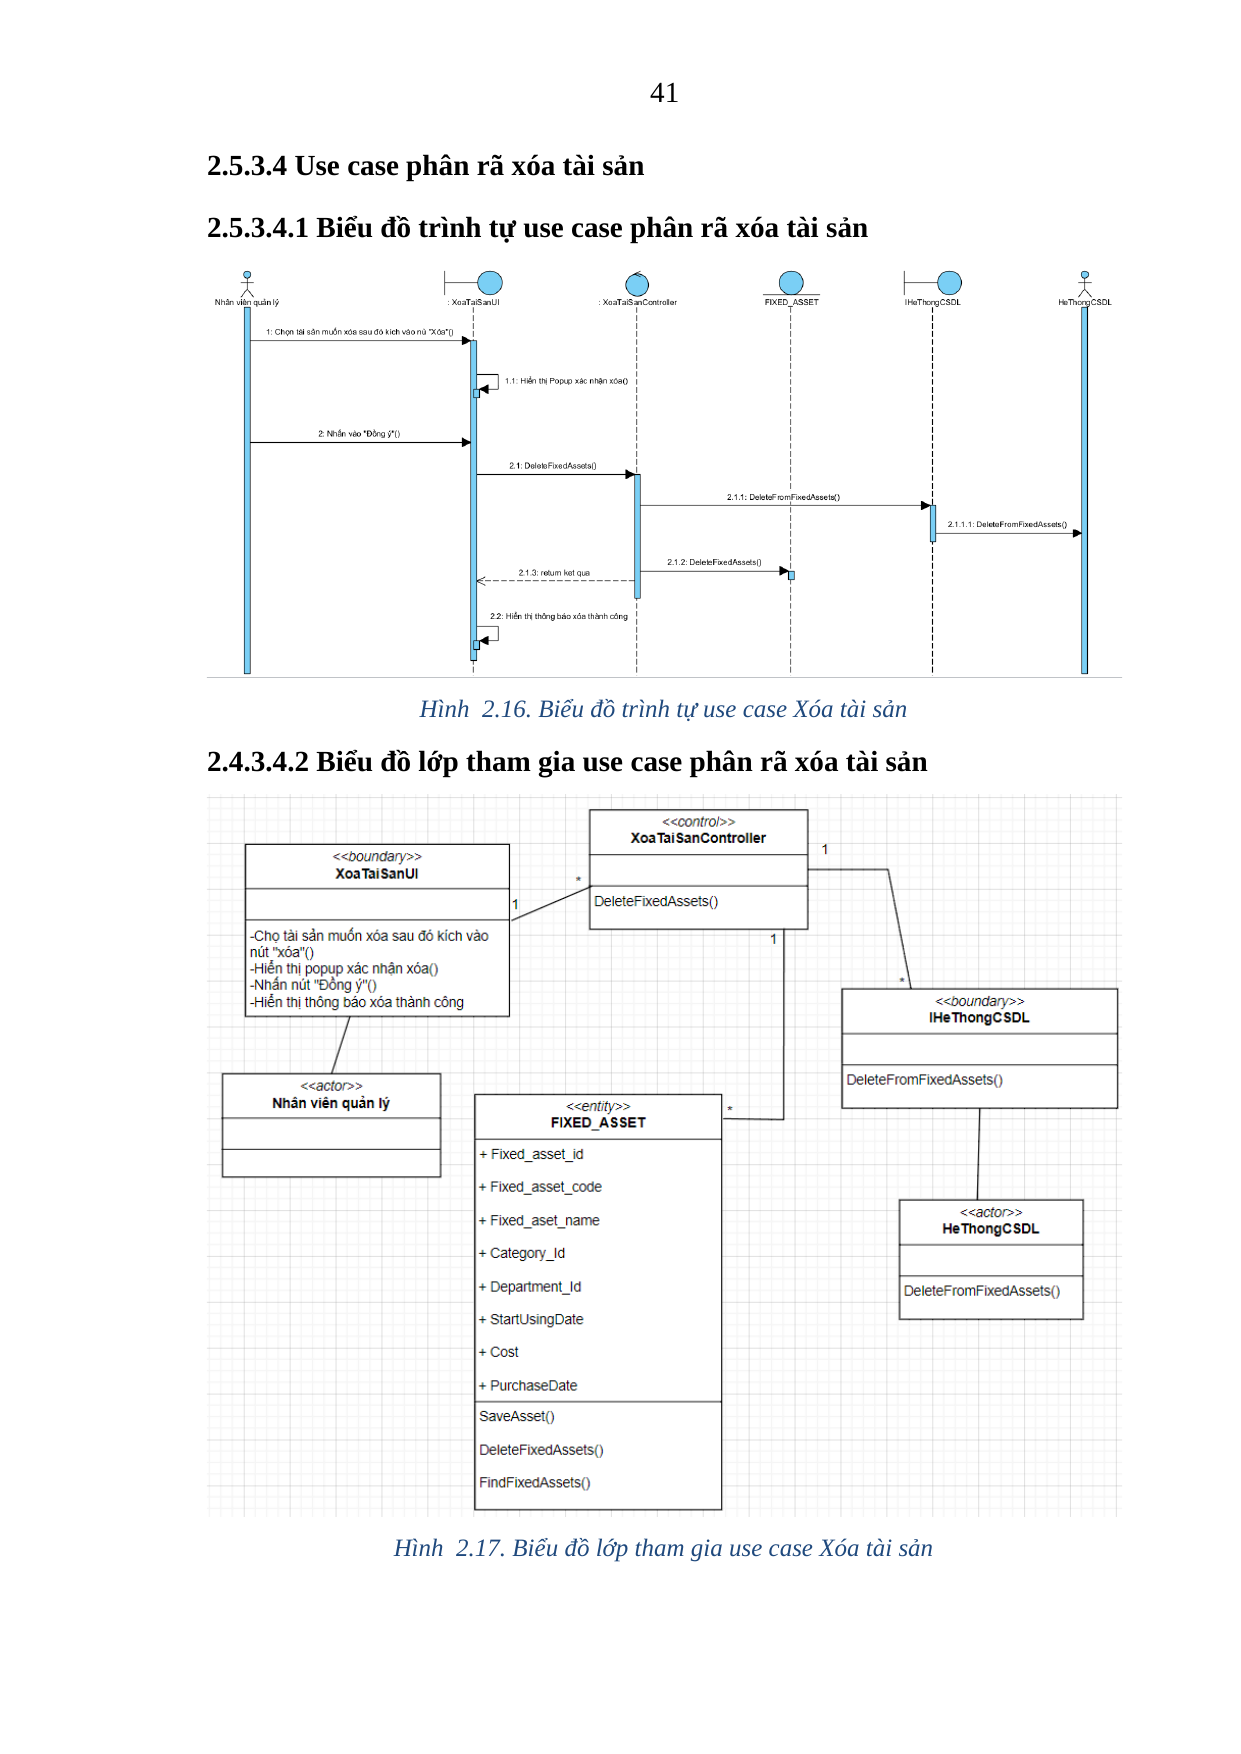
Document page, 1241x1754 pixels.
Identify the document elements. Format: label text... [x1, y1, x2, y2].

text 2.4.3.4.2 Biểu đồ lớp tham gia use case phân rã xóa tài sản [207, 744, 1122, 777]
text Hình 2.17. Biểu đồ lớp tham gia use case Xóa tài sản [207, 1533, 1122, 1562]
subtitle 2.5.3.4 Use case phân rã xóa tài sản [207, 148, 1122, 181]
picture [206, 794, 1123, 1517]
text 2.5.3.4.1 Biểu đồ trình tự use case phân rã xóa tài sản [207, 211, 1122, 244]
text Hình 2.16. Biểu đồ trình tự use case Xóa tài sản [207, 694, 1122, 723]
picture [206, 260, 1123, 678]
